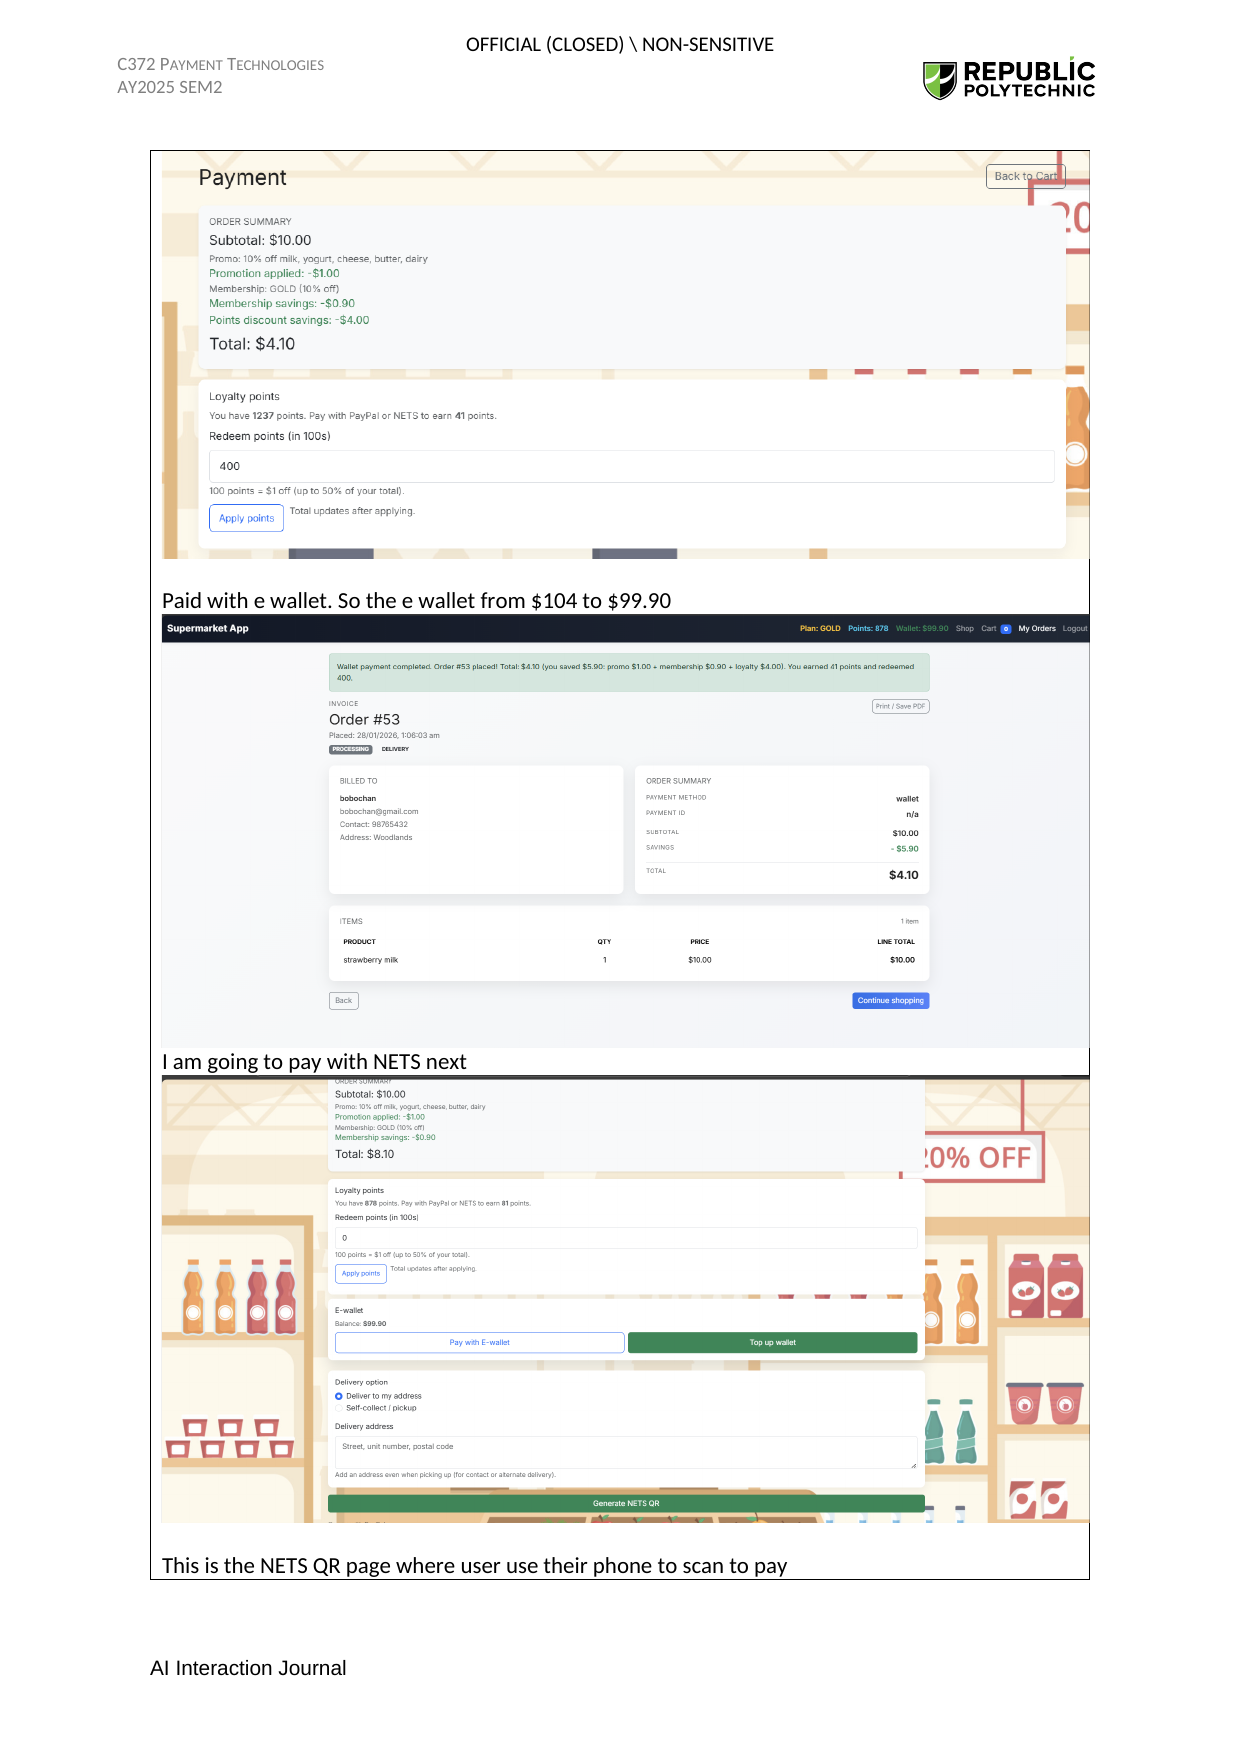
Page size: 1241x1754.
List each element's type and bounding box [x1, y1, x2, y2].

picture [161, 1075, 1090, 1523]
picture [918, 53, 1099, 102]
picture [161, 614, 1090, 1048]
picture [161, 151, 1090, 559]
table_header [151, 151, 1089, 1579]
